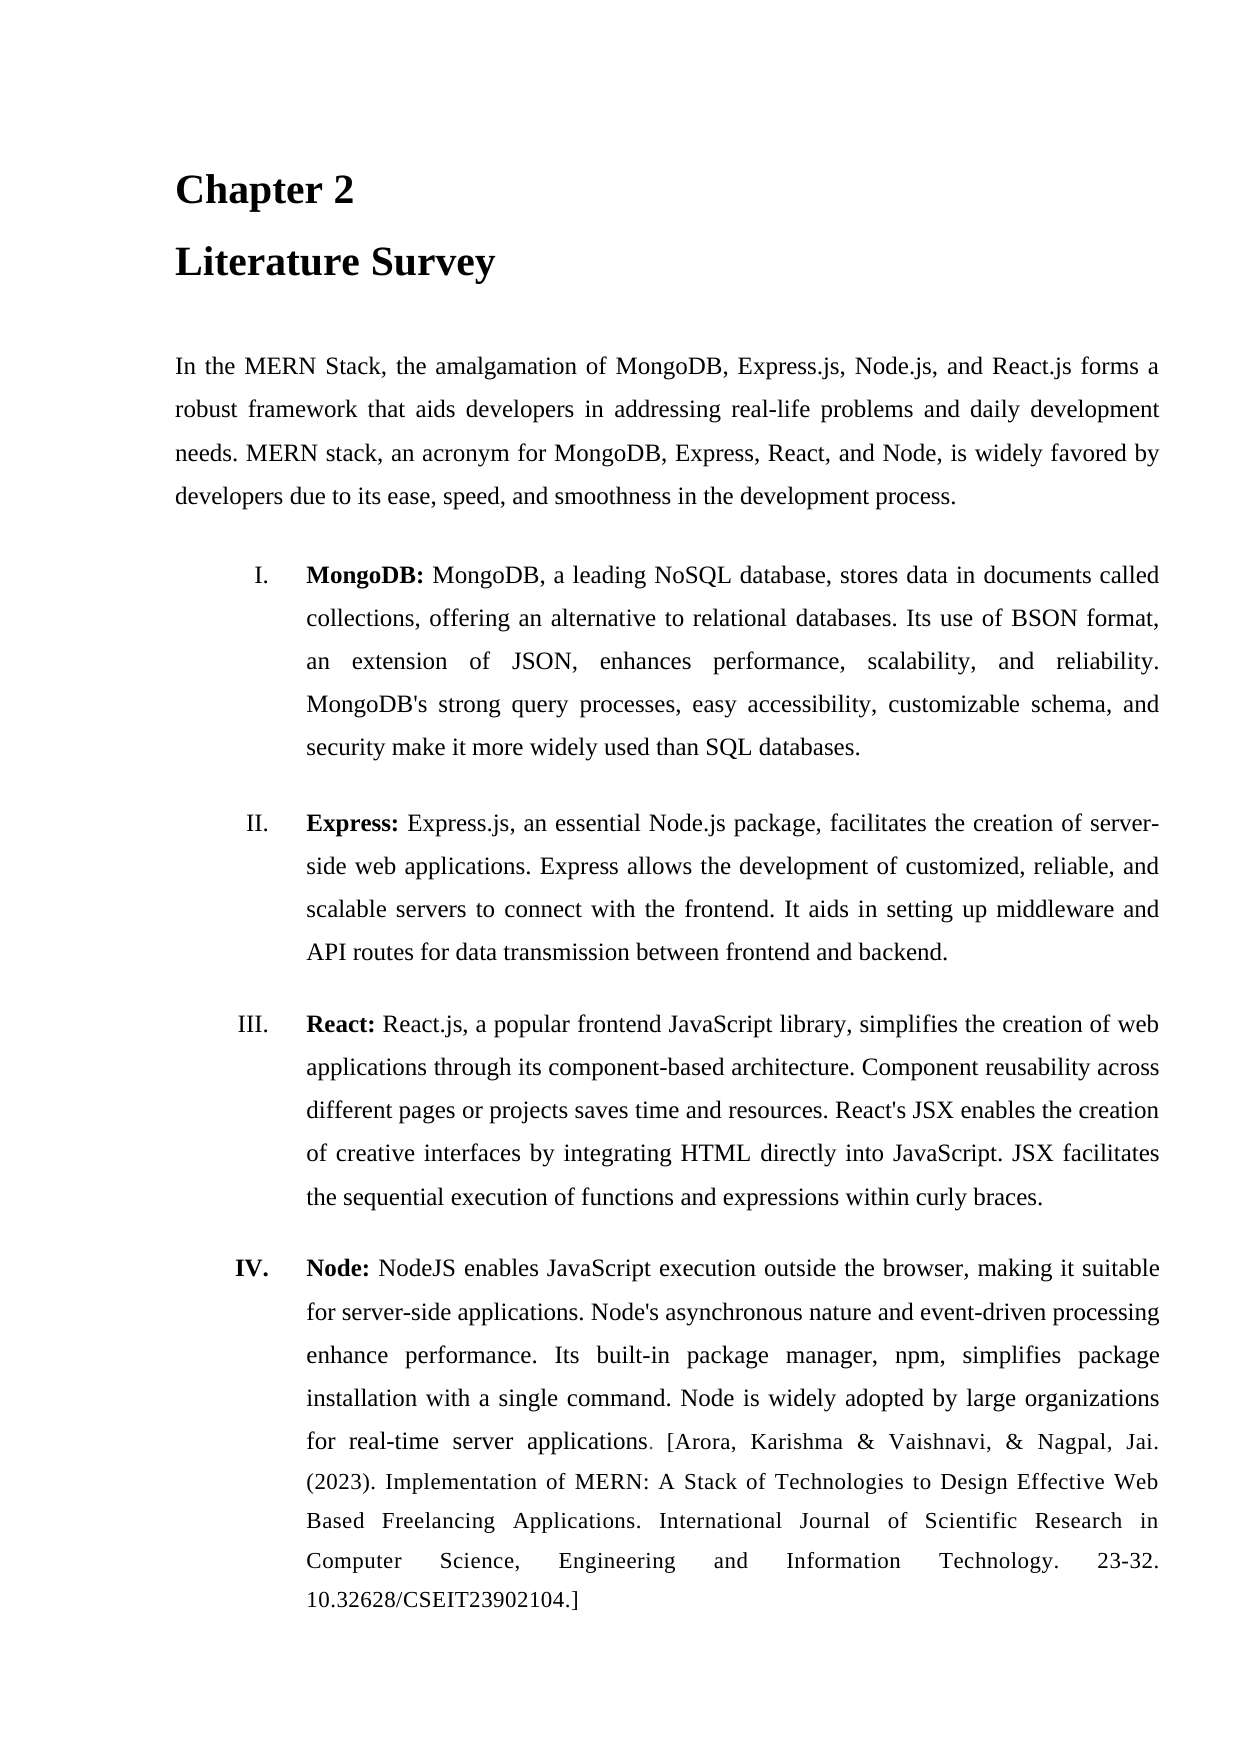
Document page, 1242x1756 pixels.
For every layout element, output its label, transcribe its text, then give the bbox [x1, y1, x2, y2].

text In the MERN Stack, the amalgamation of MongoDB, Express.js, Node.js, and React.js forms a robust framework that aids developers in addressing real-life problems and daily development needs. MERN stack, an acronym for MongoDB, Express, React, and Node, is widely favored by developers due to its ease, speed, and smoothness in the development process. [175, 351, 1160, 509]
list Node: NodeJS enables JavaScript execution outside the browser, making it suitable for server-side applications. Node's asynchronous nature and event-driven processing enhance performance. Its built-in package manager, npm, simplifies package installation with a single command. Node is widely adopted by large organizations for real-time server applications. [Arora, Karishma & Vaishnavi, & Nagpal, Jai. (2023). Implementation of MERN: A Stack of Technologies to Design Effective Web Based Freelancing Applications. International Journal of Scientific Research in Computer Science, Engineering and Information Technology. 23-32. 10.32628/CSEIT23902104.] [269, 1253, 1160, 1652]
list MongoDB: MongoDB, a leading NoSQL database, stores data in documents called collections, offering an alternative to relational databases. Its use of BSON format, an extension of JSON, enhances performance, scalability, and reliability. MongoDB's strong query processes, easy accessibility, customizable schema, and security make it more widely used than SQL databases. [269, 560, 1160, 761]
subtitle Chapter 2 Literature Survey [175, 164, 507, 284]
list React: React.js, a popular frontend JavaScript library, simplifies the creation of web applications through its component-based architecture. Component reusability across different pages or projects saves time and resources. React's JSX enables the creation of creative interfaces by integrating HTML directly into JavaScript. JSX facilitates the sequential execution of functions and expressions within curly braces. [269, 1009, 1160, 1210]
list Express: Express.js, an essential Node.js package, facilitates the creation of server-side web applications. Express allows the development of customized, reliable, and scalable servers to connect with the frontend. It aids in setting up middleware and API routes for data transmission between frontend and backend. [269, 808, 1160, 966]
